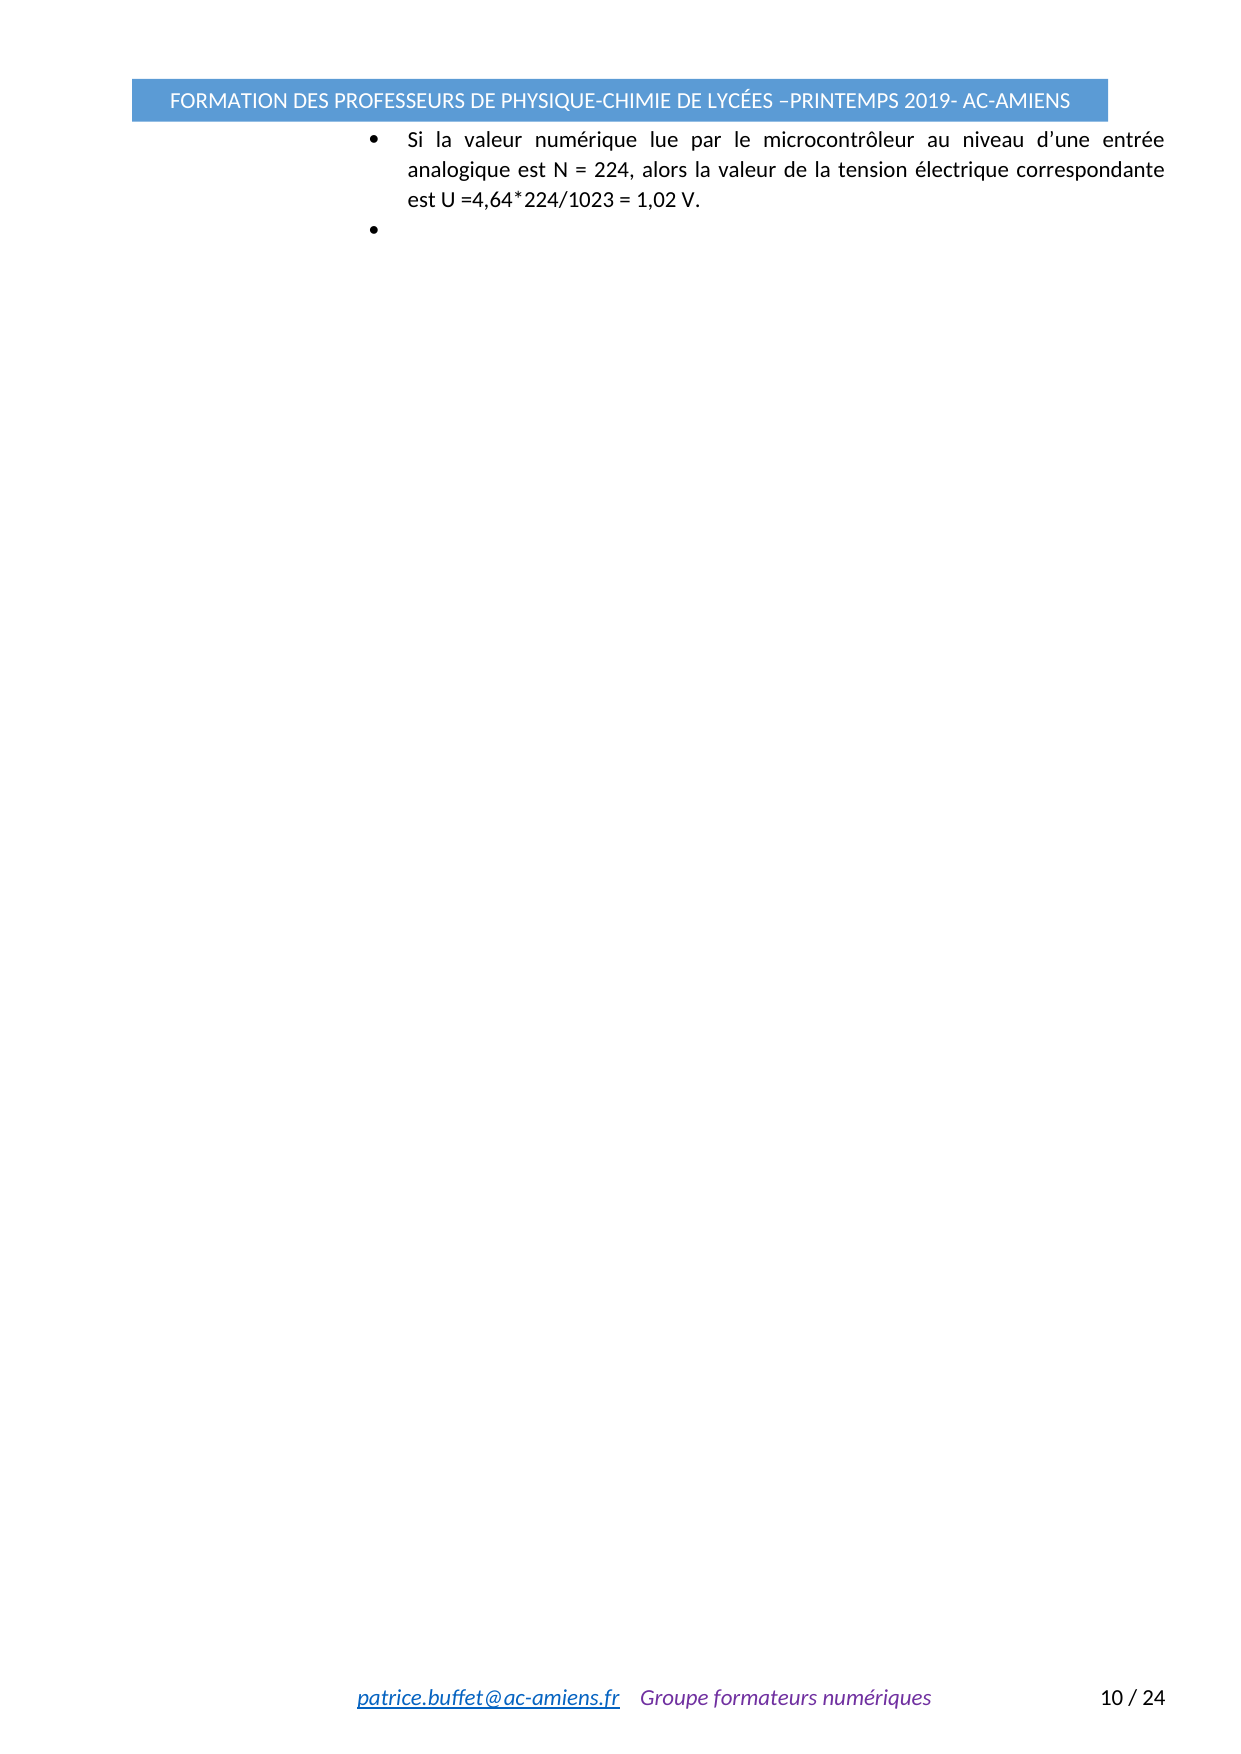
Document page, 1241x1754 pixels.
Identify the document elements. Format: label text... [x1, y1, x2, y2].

list Si la valeur numérique lue par le microcontrôleur au niveau d’une entrée analogique est N = 224, alors la valeur de la tension électrique correspondante est U =4,64*224/1023 = 1,02 V. [370, 102, 1165, 213]
